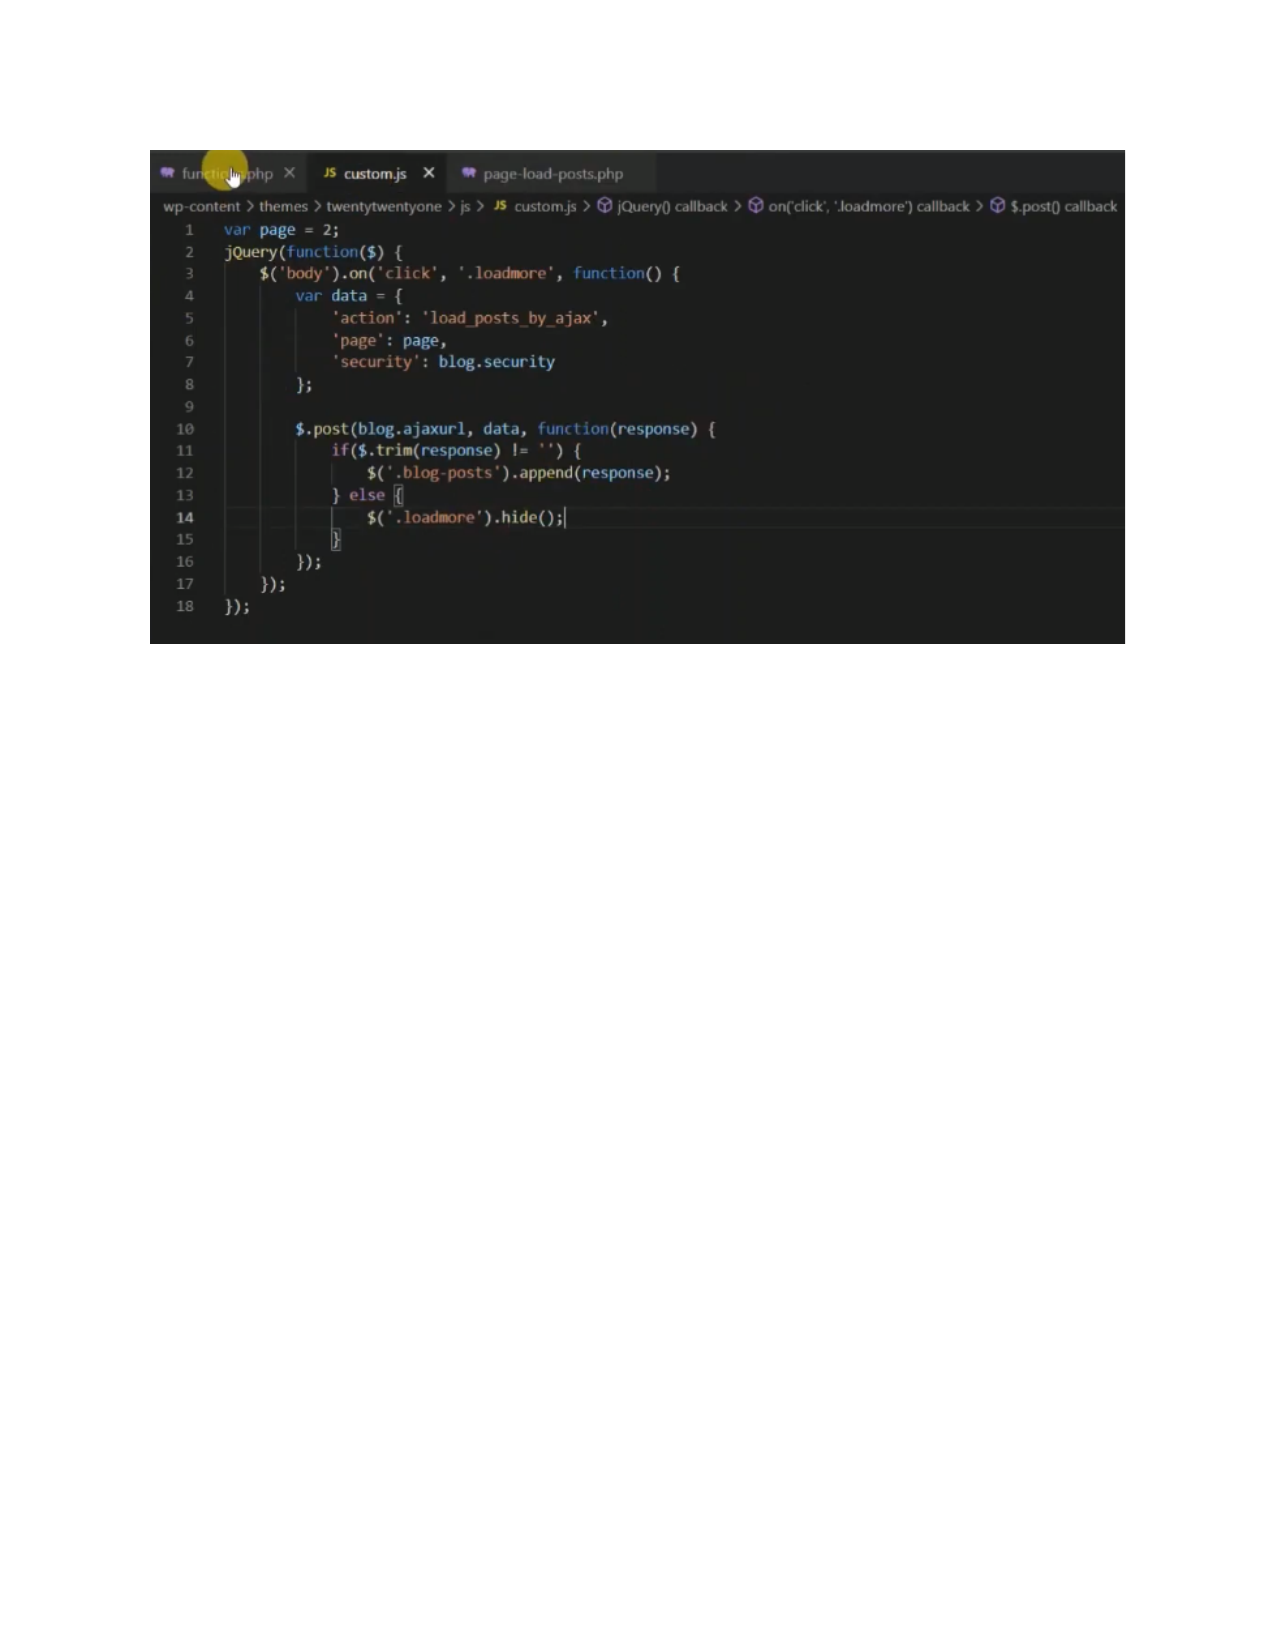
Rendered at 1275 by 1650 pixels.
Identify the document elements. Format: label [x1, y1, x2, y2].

picture [150, 150, 1125, 644]
